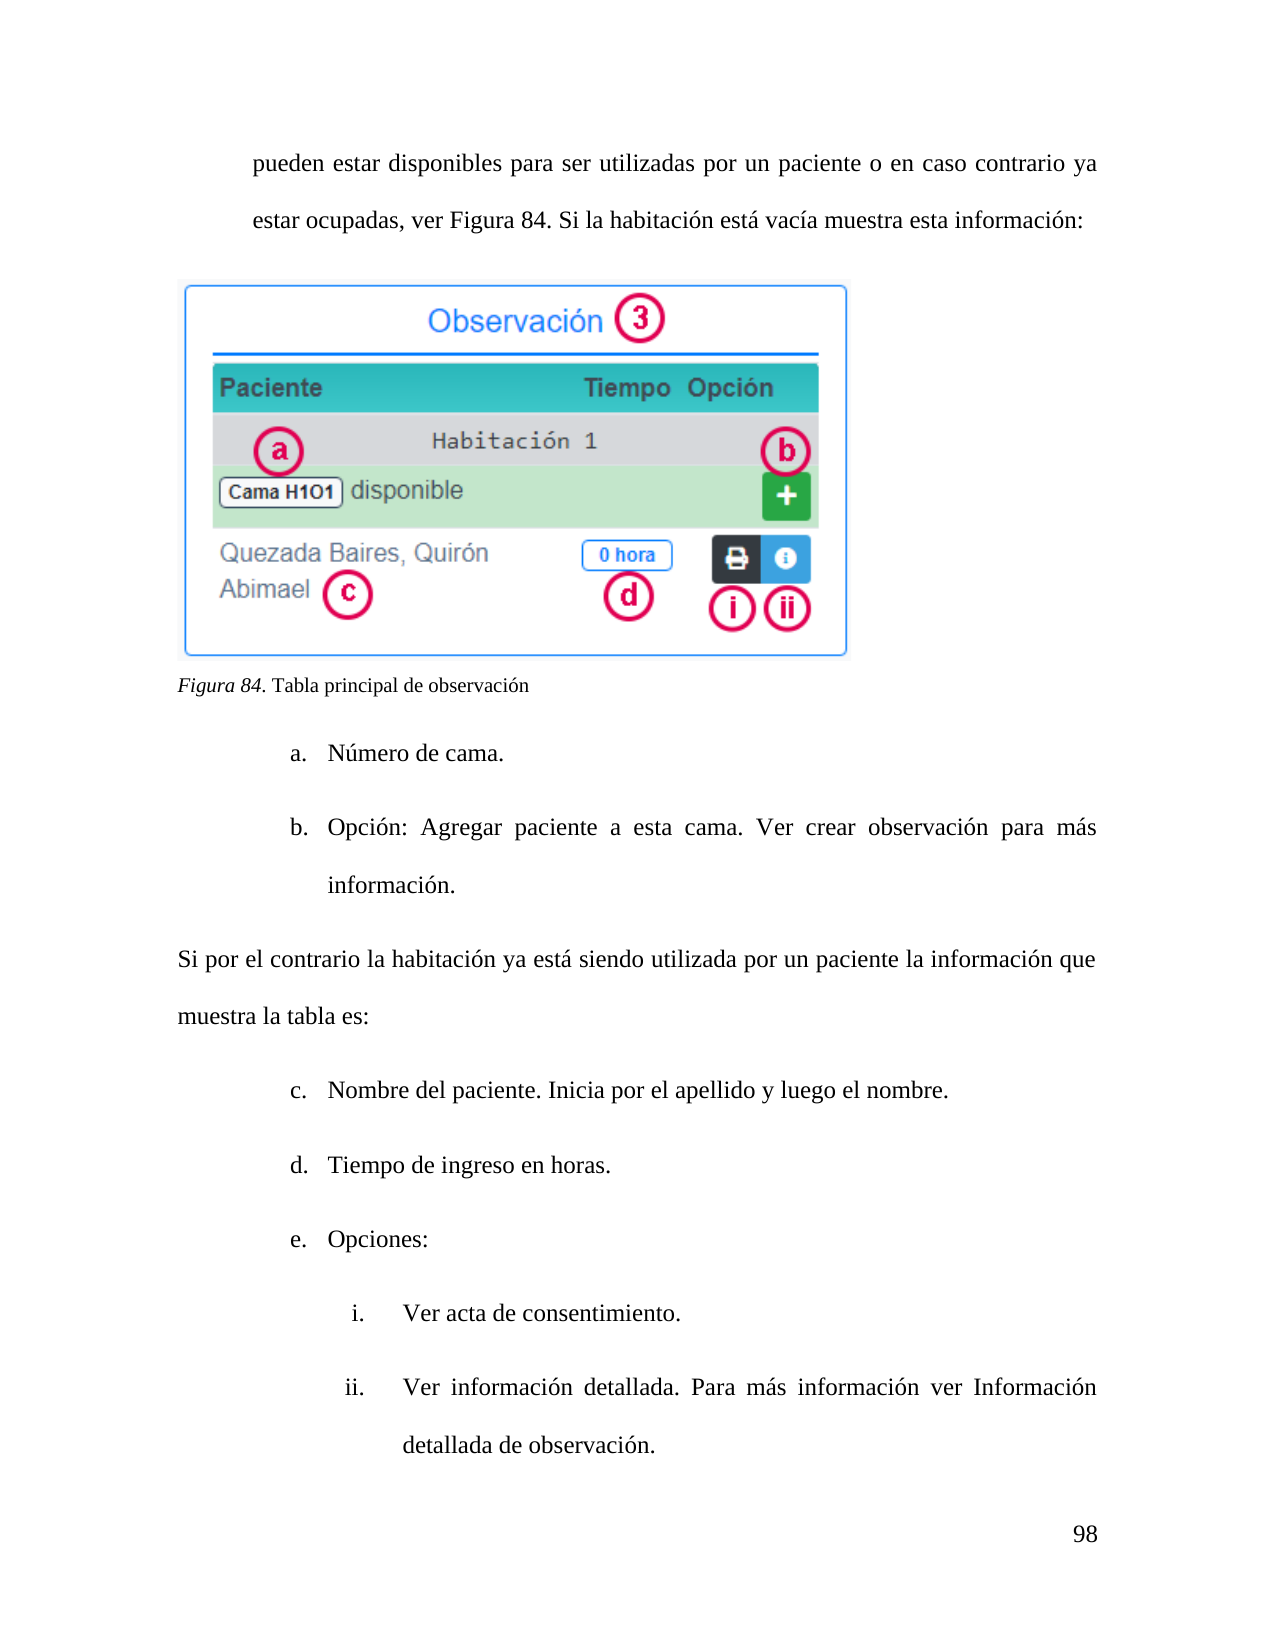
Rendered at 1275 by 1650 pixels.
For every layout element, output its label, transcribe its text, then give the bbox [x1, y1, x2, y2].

text Figura 84. Tabla principal de observación [177, 673, 1098, 697]
list Opciones: [290, 1224, 1098, 1253]
picture [177, 279, 852, 661]
list Opción: Agregar paciente a esta cama. Ver crear observación para más información. [290, 812, 1098, 898]
list Tiempo de ingreso en horas. [290, 1150, 1098, 1178]
list Ver acta de consentimiento. [365, 1298, 1098, 1327]
list Ver información detallada. Para más información ver Información detallada de observación. [365, 1372, 1098, 1458]
list Si por el contrario la habitación ya está siendo utilizada por un paciente la información que muestra la tabla es: [177, 944, 1098, 1030]
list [215, 148, 1098, 234]
list Nombre del paciente. Inicia por el apellido y luego el nombre. [290, 1076, 1098, 1104]
list Número de cama. [290, 738, 1098, 767]
